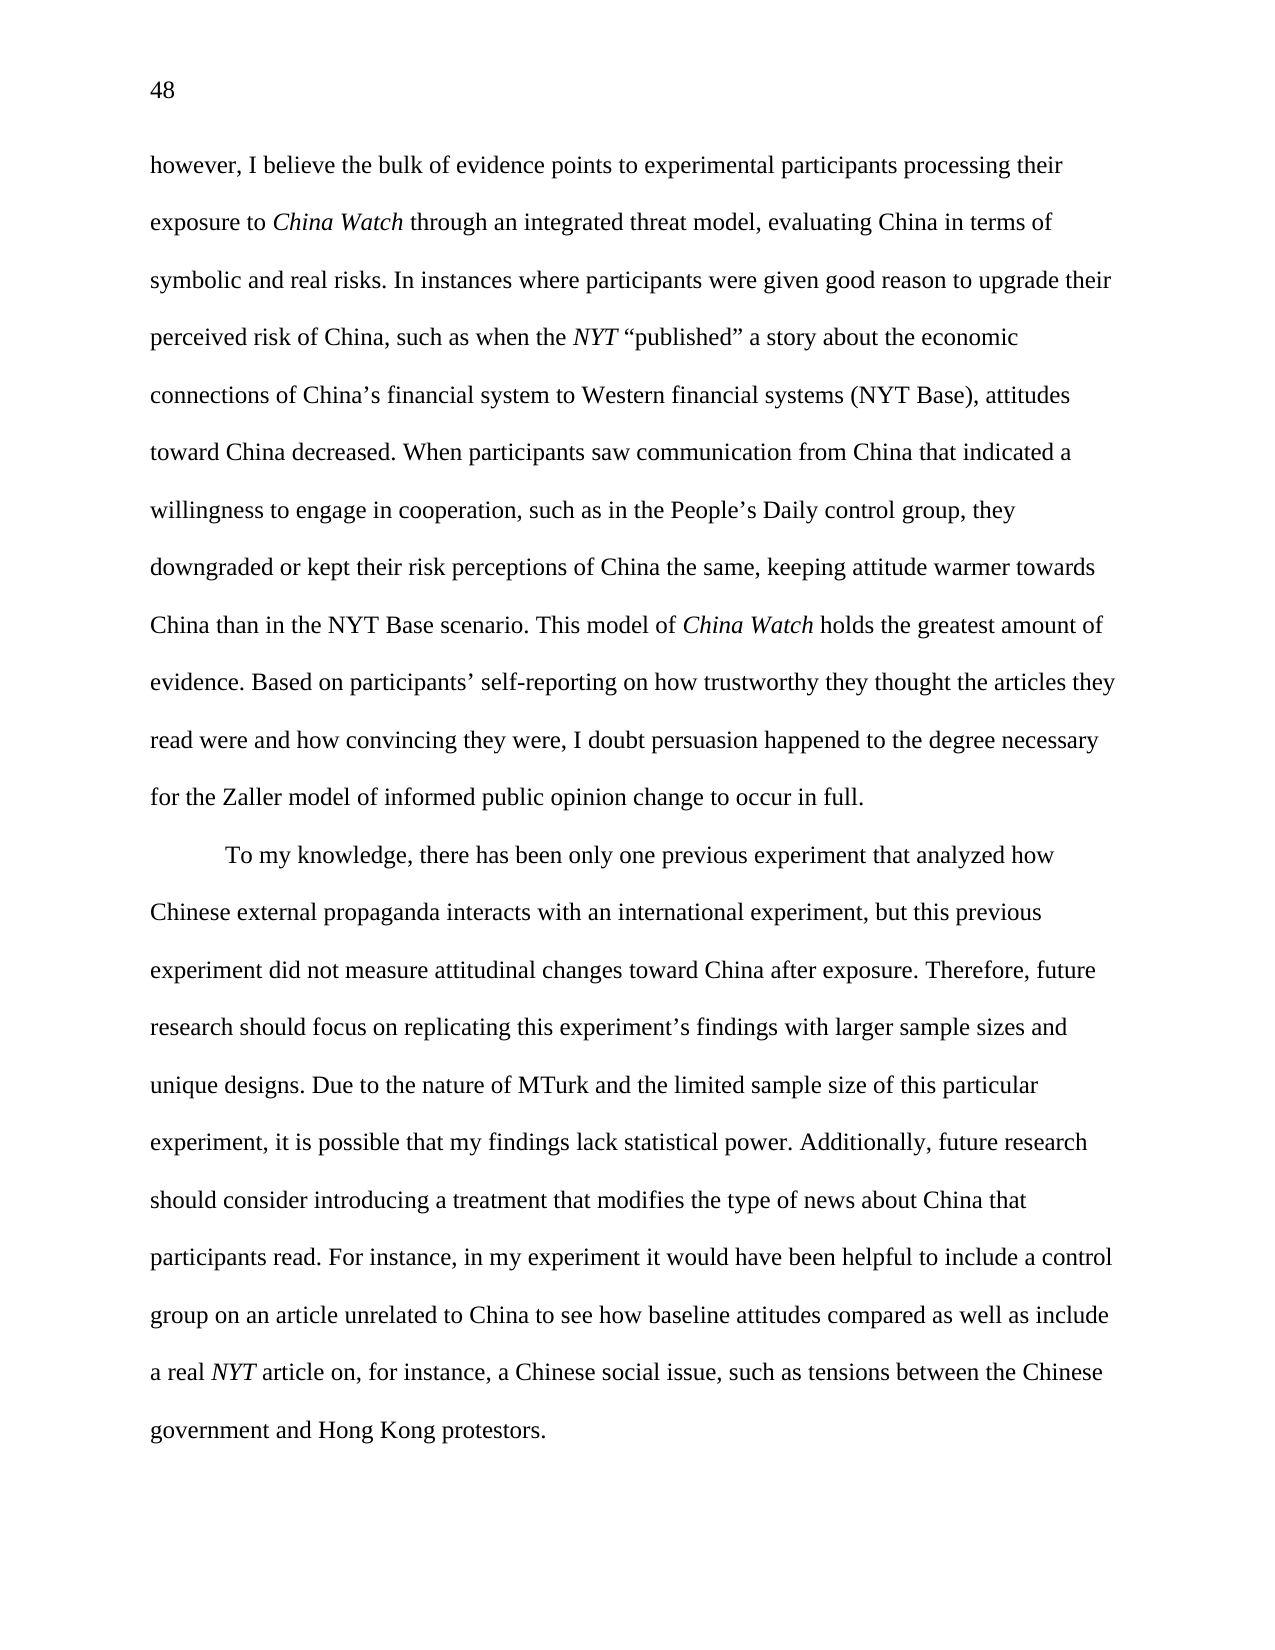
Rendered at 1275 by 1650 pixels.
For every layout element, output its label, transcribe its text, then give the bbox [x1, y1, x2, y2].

text To my knowledge, there has been only one previous experiment that analyzed how Chinese external propaganda interacts with an international experiment, but this previous experiment did not measure attitudinal changes toward China after exposure. Therefore, future research should focus on replicating this experiment’s findings with larger sample sizes and unique designs. Due to the nature of MTurk and the limited sample size of this particular experiment, it is possible that my findings lack statistical power. Additionally, future research should consider introducing a treatment that modifies the type of news about China that participants read. For instance, in my experiment it would have been helpful to include a control group on an article unrelated to China to see how baseline attitudes compared as well as include a real NYT article on, for instance, a Chinese social issue, such as tensions between the Chinese government and Hong Kong protestors. [150, 840, 1125, 1444]
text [150, 150, 1125, 811]
